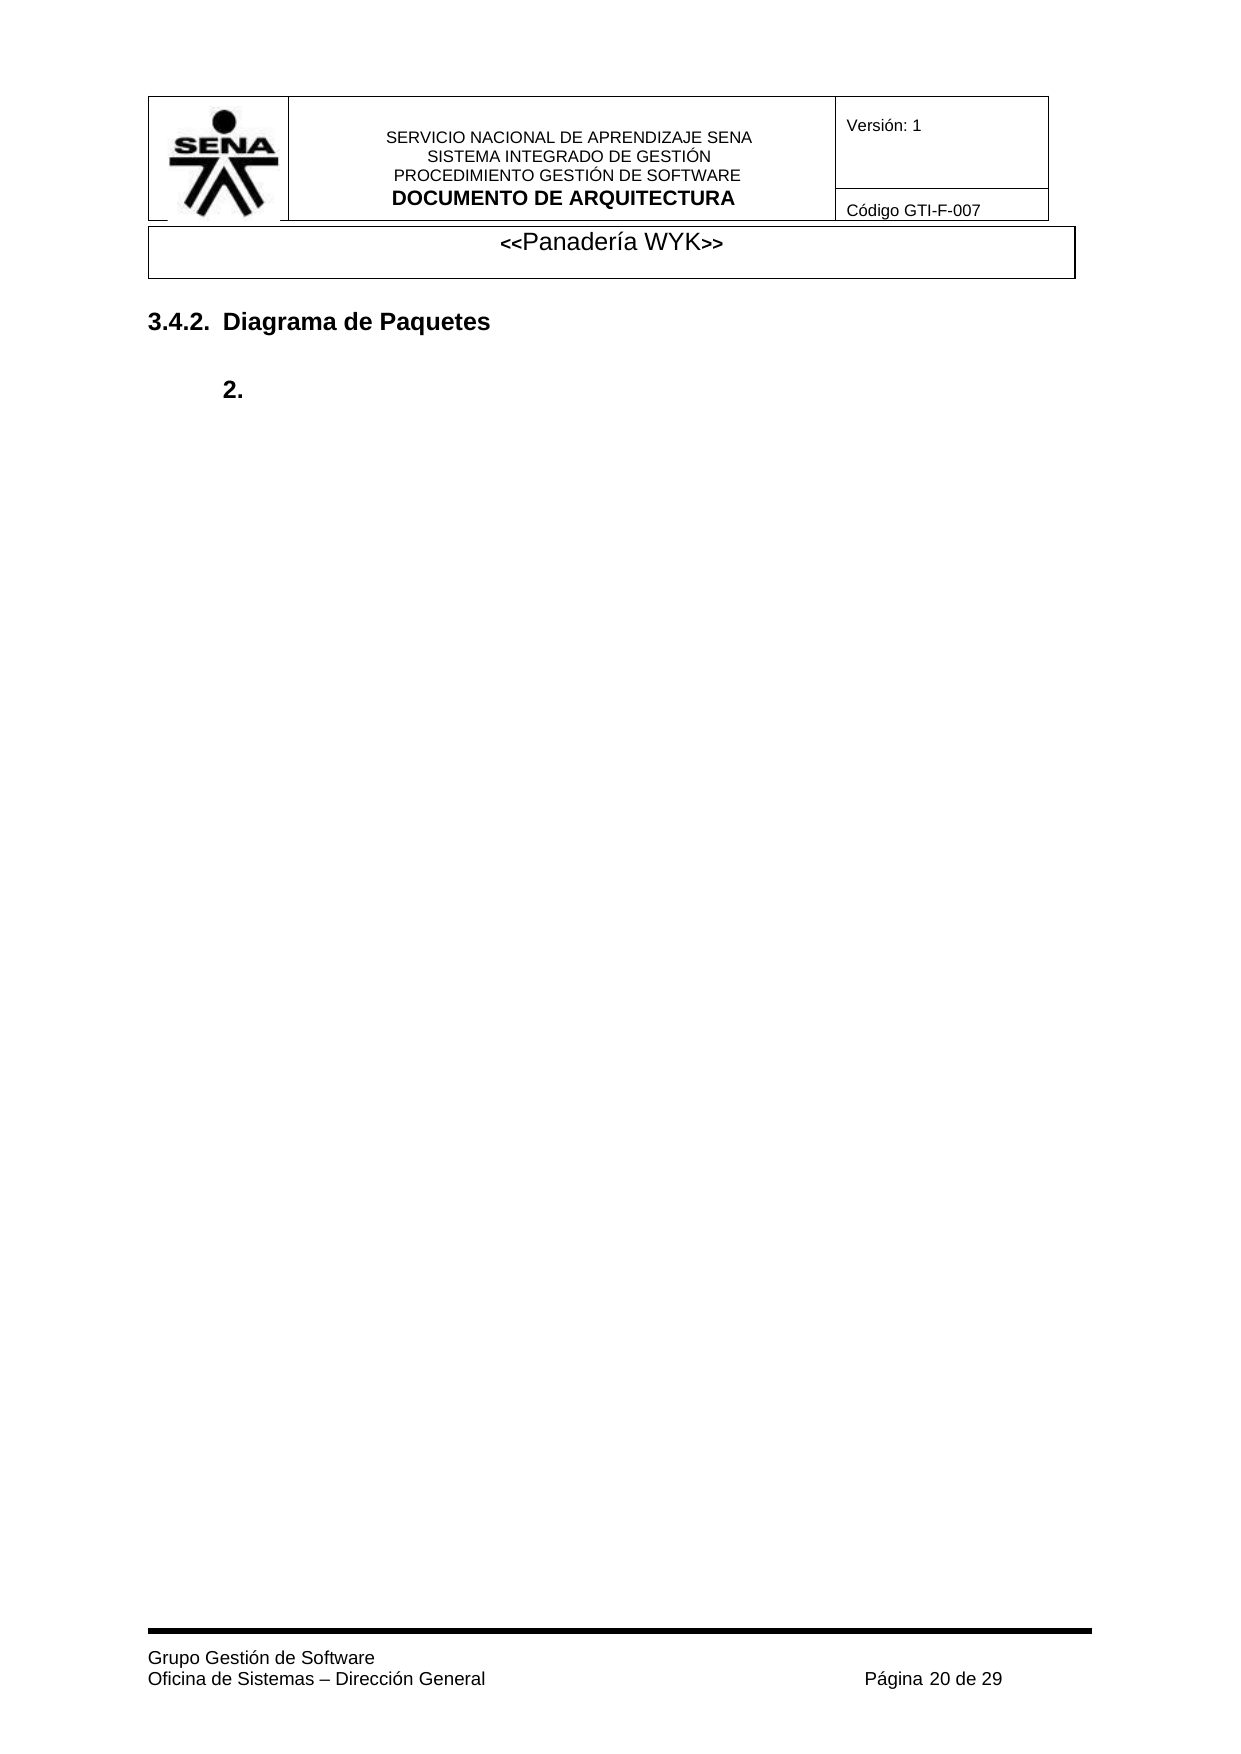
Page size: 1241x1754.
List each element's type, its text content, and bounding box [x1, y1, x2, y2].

picture [167, 106, 281, 221]
subtitle Diagrama de Paquetes [148, 307, 1092, 336]
